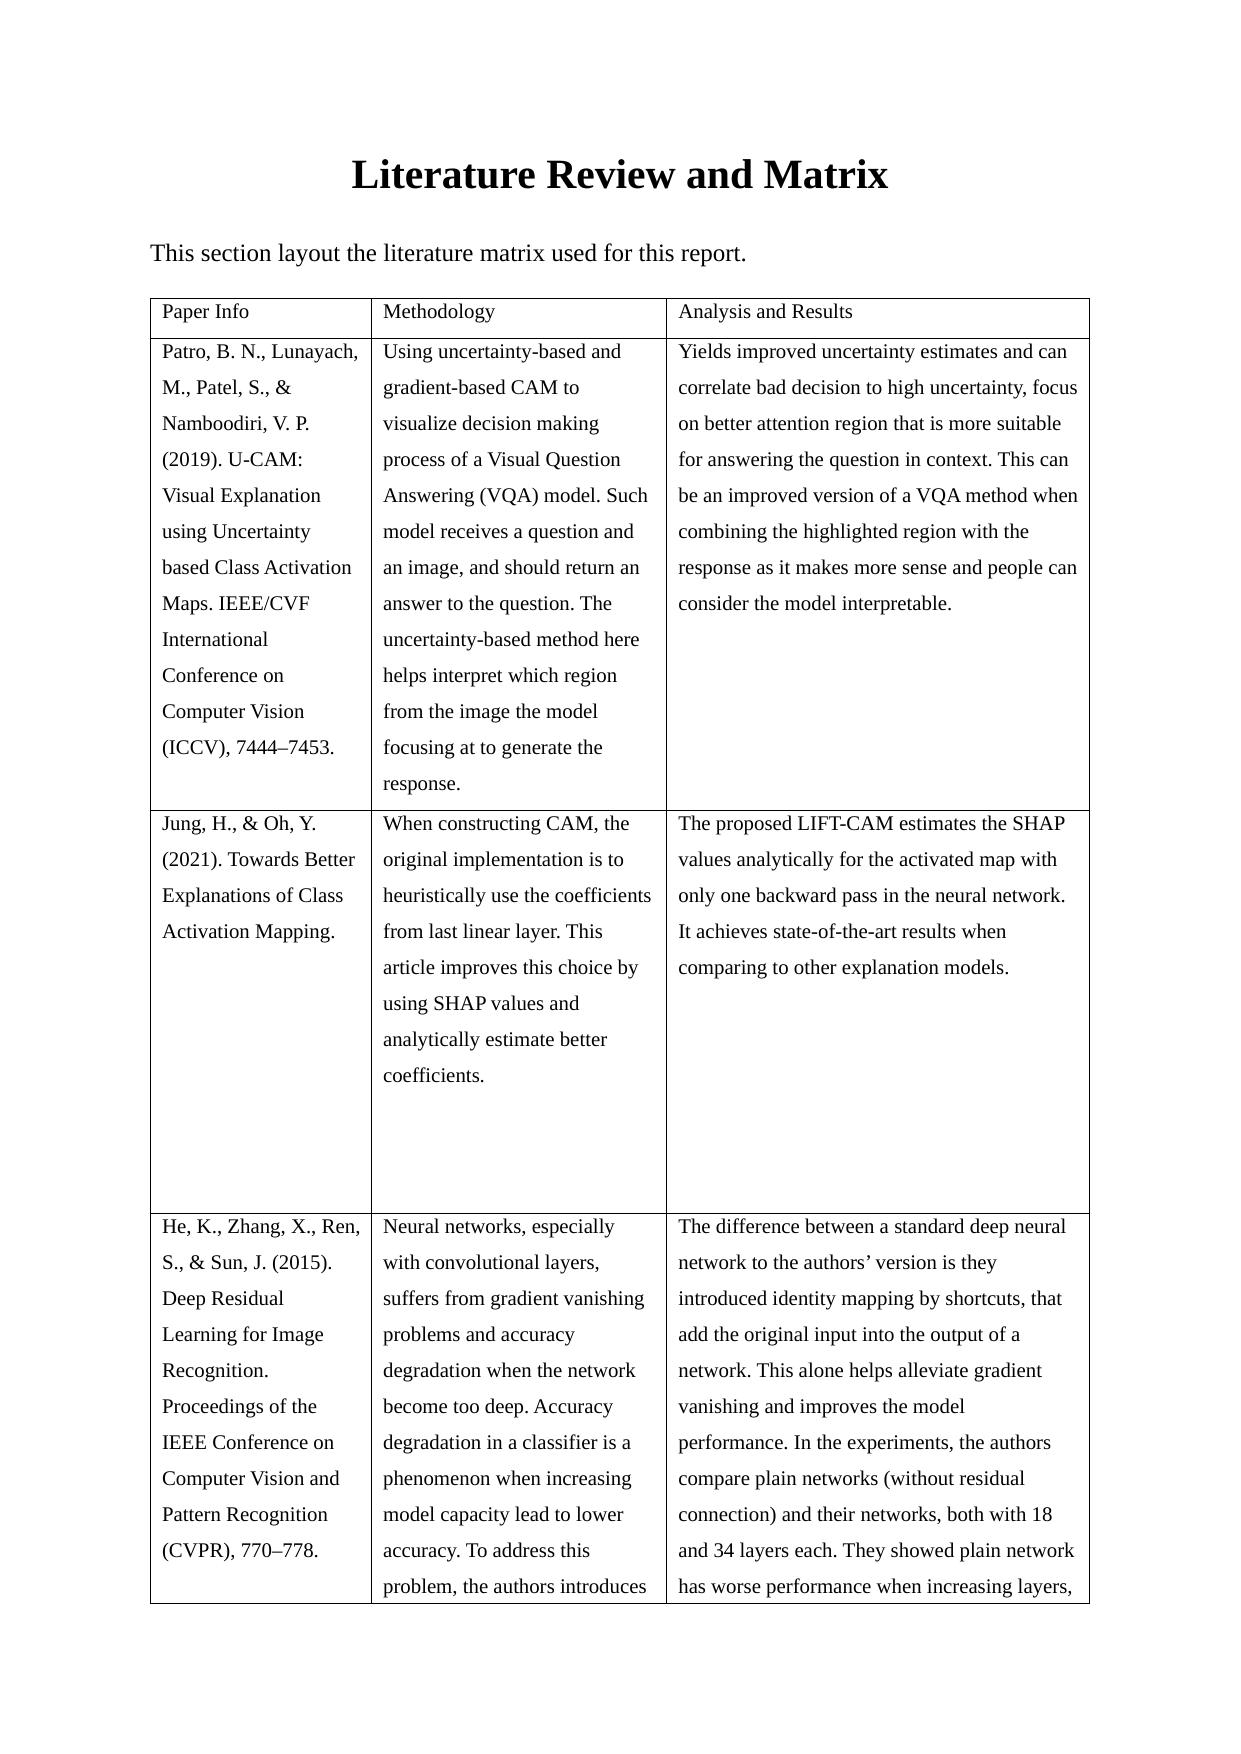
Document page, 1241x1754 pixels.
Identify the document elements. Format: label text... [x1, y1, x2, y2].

table_cell The proposed LIFT-CAM estimates the SHAP values analytically for the activated map with only one backward pass in the neural network. It achieves state-of-the-art results when comparing to other explanation models. [667, 811, 1089, 1213]
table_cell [372, 1214, 666, 1603]
table_cell Jung, H., & Oh, Y. (2021). Towards Better Explanations of Class Activation Mapping. [151, 811, 371, 1213]
text This section layout the literature matrix used for this report. [150, 238, 1090, 267]
table_cell When constructing CAM, the original implementation is to heuristically use the coefficients from last linear layer. This article improves this choice by using SHAP values and analytically estimate better coefficients. [372, 811, 666, 1213]
table_header Analysis and Results [667, 299, 1089, 338]
table_header Paper Info [151, 299, 371, 338]
table_header Methodology [372, 299, 666, 338]
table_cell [151, 1214, 371, 1603]
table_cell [667, 1214, 1089, 1603]
table_cell Yields improved uncertainty estimates and can correlate bad decision to high uncertainty, focus on better attention region that is more suitable for answering the question in context. This can be an improved version of a VQA method when combining the highlighted region with the response as it makes more sense and people can consider the model interpretable. [667, 339, 1089, 809]
table_cell Using uncertainty-based and gradient-based CAM to visualize decision making process of a Visual Question Answering (VQA) model. Such model receives a question and an image, and should return an answer to the question. The uncertainty-based method here helps interpret which region from the image the model focusing at to generate the response. [372, 339, 666, 809]
subtitle Literature Review and Matrix [150, 150, 1090, 198]
table_cell Patro, B. N., Lunayach, M., Patel, S., & Namboodiri, V. P. (2019). U-CAM: Visual Explanation using Uncertainty based Class Activation Maps. IEEE/CVF International Conference on Computer Vision (ICCV), 7444–7453. [151, 339, 371, 809]
